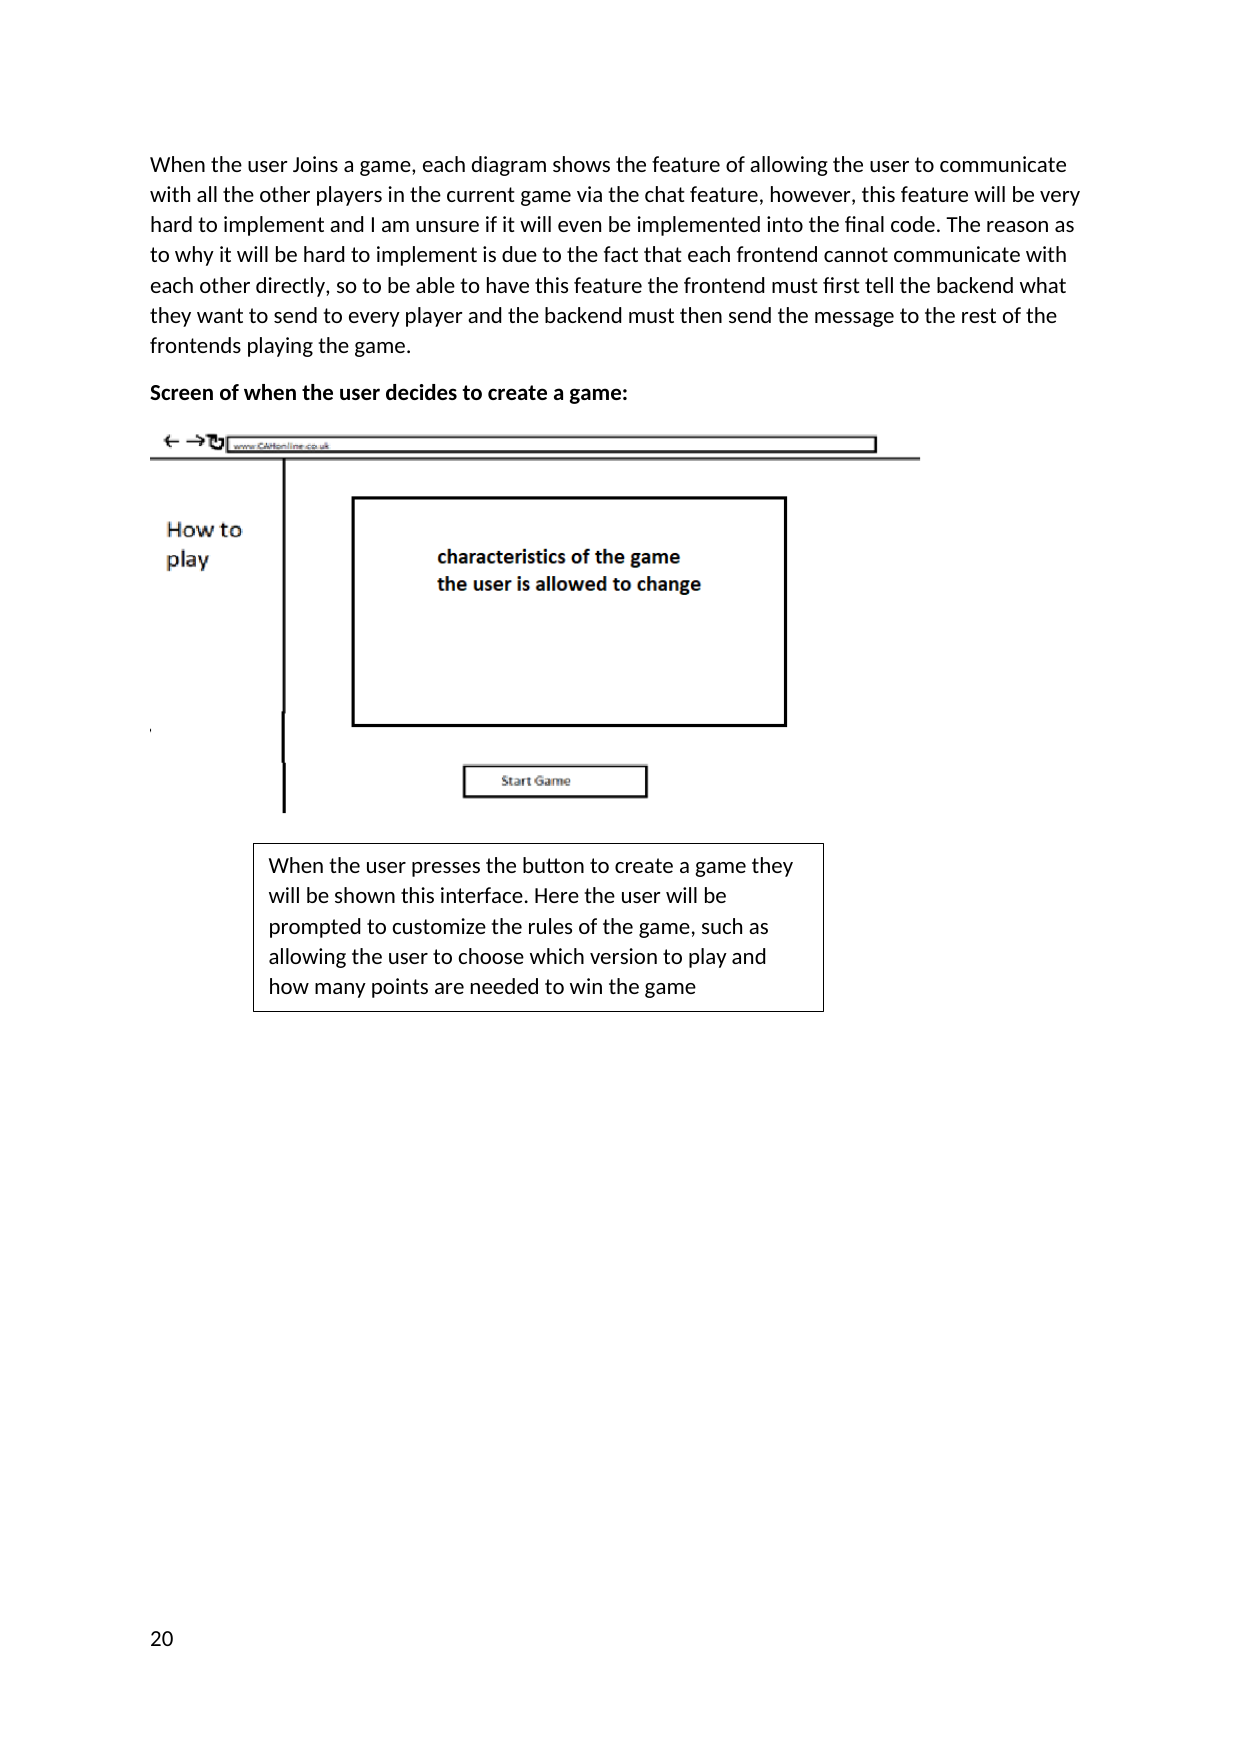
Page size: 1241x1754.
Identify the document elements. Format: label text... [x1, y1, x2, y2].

text Screen of when the user decides to create a game: [150, 378, 1090, 406]
text When the user Joins a game, each diagram shows the feature of allowing the user to communicate with all the other players in the current game via the chat feature, however, this feature will be very hard to implement and I am unsure if it will even be implemented into the final code. The reason as to why it will be hard to implement is due to the fact that each frontend cannot communicate with each other directly, so to be able to have this feature the frontend must first tell the backend what they want to send to every player and the backend must then send the message to the rest of the frontends playing the game. [150, 150, 1090, 359]
picture [150, 425, 921, 824]
